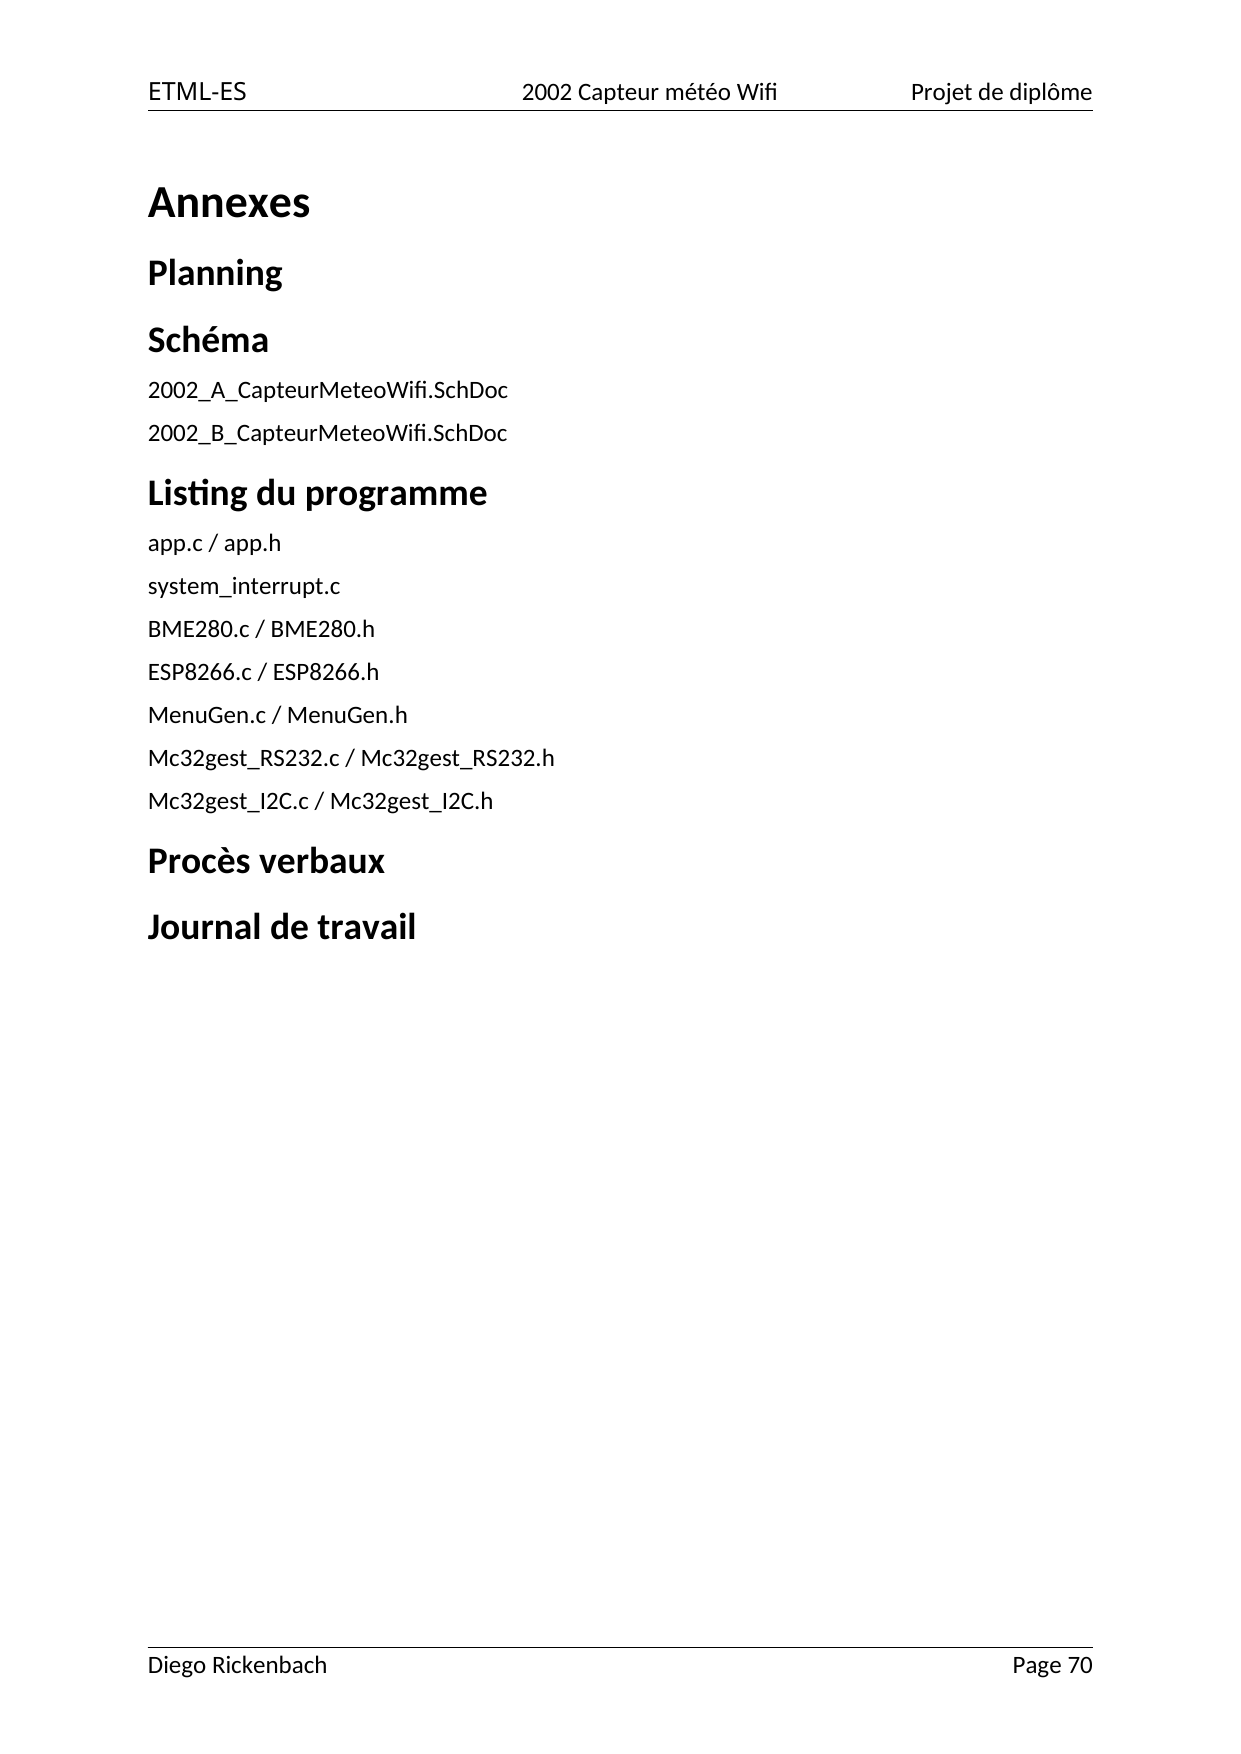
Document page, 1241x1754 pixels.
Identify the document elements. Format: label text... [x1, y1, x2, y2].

text system_interrupt.c [148, 570, 1093, 601]
text BME280.c / BME280.h [148, 613, 1093, 644]
subtitle Schéma [148, 316, 1093, 362]
text Mc32gest_RS232.c / Mc32gest_RS232.h [148, 742, 1093, 773]
text ESP8266.c / ESP8266.h [148, 656, 1093, 687]
text 2002_A_CapteurMeteoWifi.SchDoc [148, 374, 1093, 405]
text app.c / app.h [148, 527, 1093, 558]
subtitle Procès verbaux [148, 837, 1093, 882]
subtitle Planning [148, 249, 1093, 295]
subtitle Listing du programme [148, 469, 1093, 514]
text MenuGen.c / MenuGen.h [148, 699, 1093, 730]
text 2002_B_CapteurMeteoWifi.SchDoc [148, 417, 1093, 448]
subtitle Annexes [148, 173, 1093, 228]
text Mc32gest_I2C.c / Mc32gest_I2C.h [148, 785, 1093, 816]
subtitle Journal de travail [148, 903, 1093, 949]
